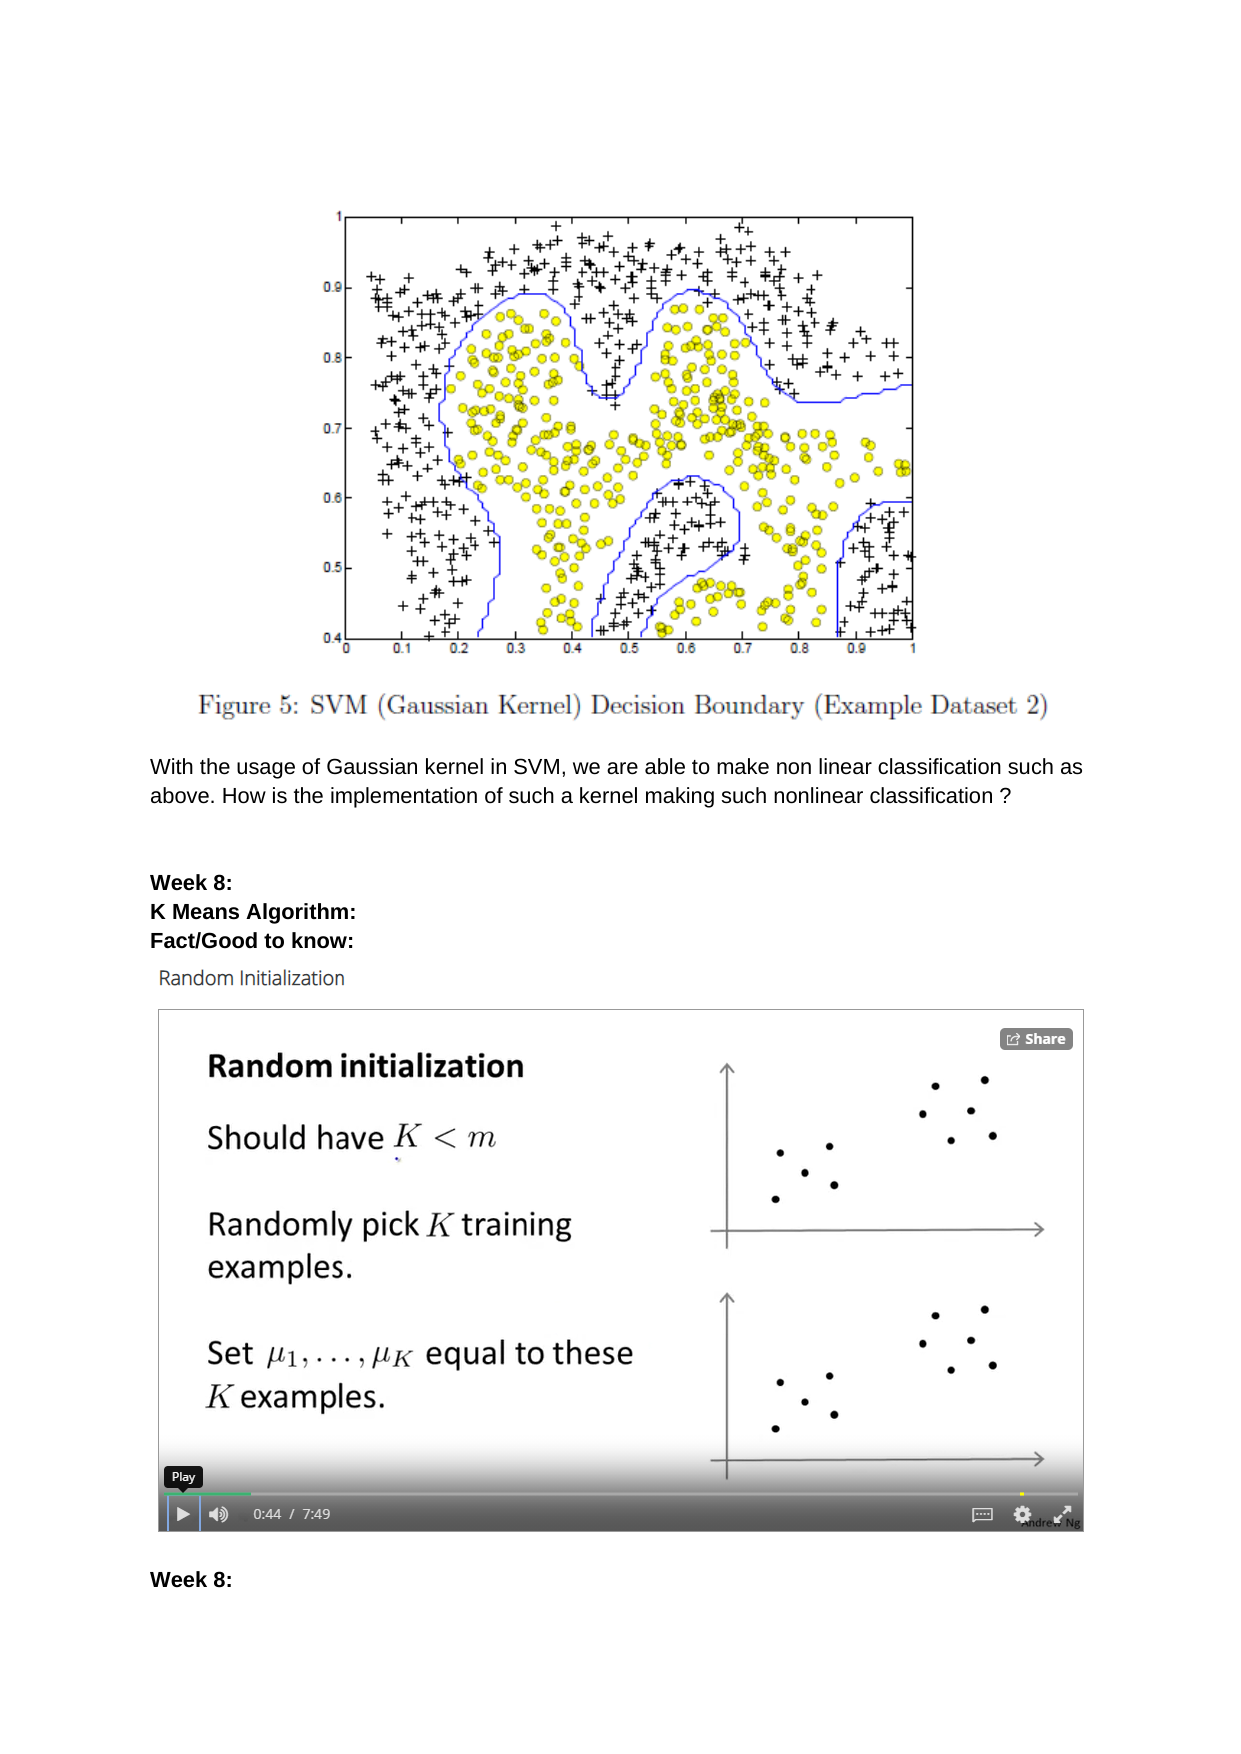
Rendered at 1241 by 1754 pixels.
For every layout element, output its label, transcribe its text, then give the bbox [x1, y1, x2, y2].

text Fact/Good to know: [150, 928, 1090, 953]
picture [150, 956, 1091, 1534]
text Week 8: [150, 870, 1090, 895]
text With the usage of Gaussian kernel in SVM, we are able to make non linear classification such as above. How is the implementation of such a kernel making such nonlinear classification ? [150, 754, 1090, 808]
picture [150, 150, 1091, 750]
text Week 8: [150, 1566, 1090, 1592]
text K Means Algorithm: [150, 899, 1090, 924]
